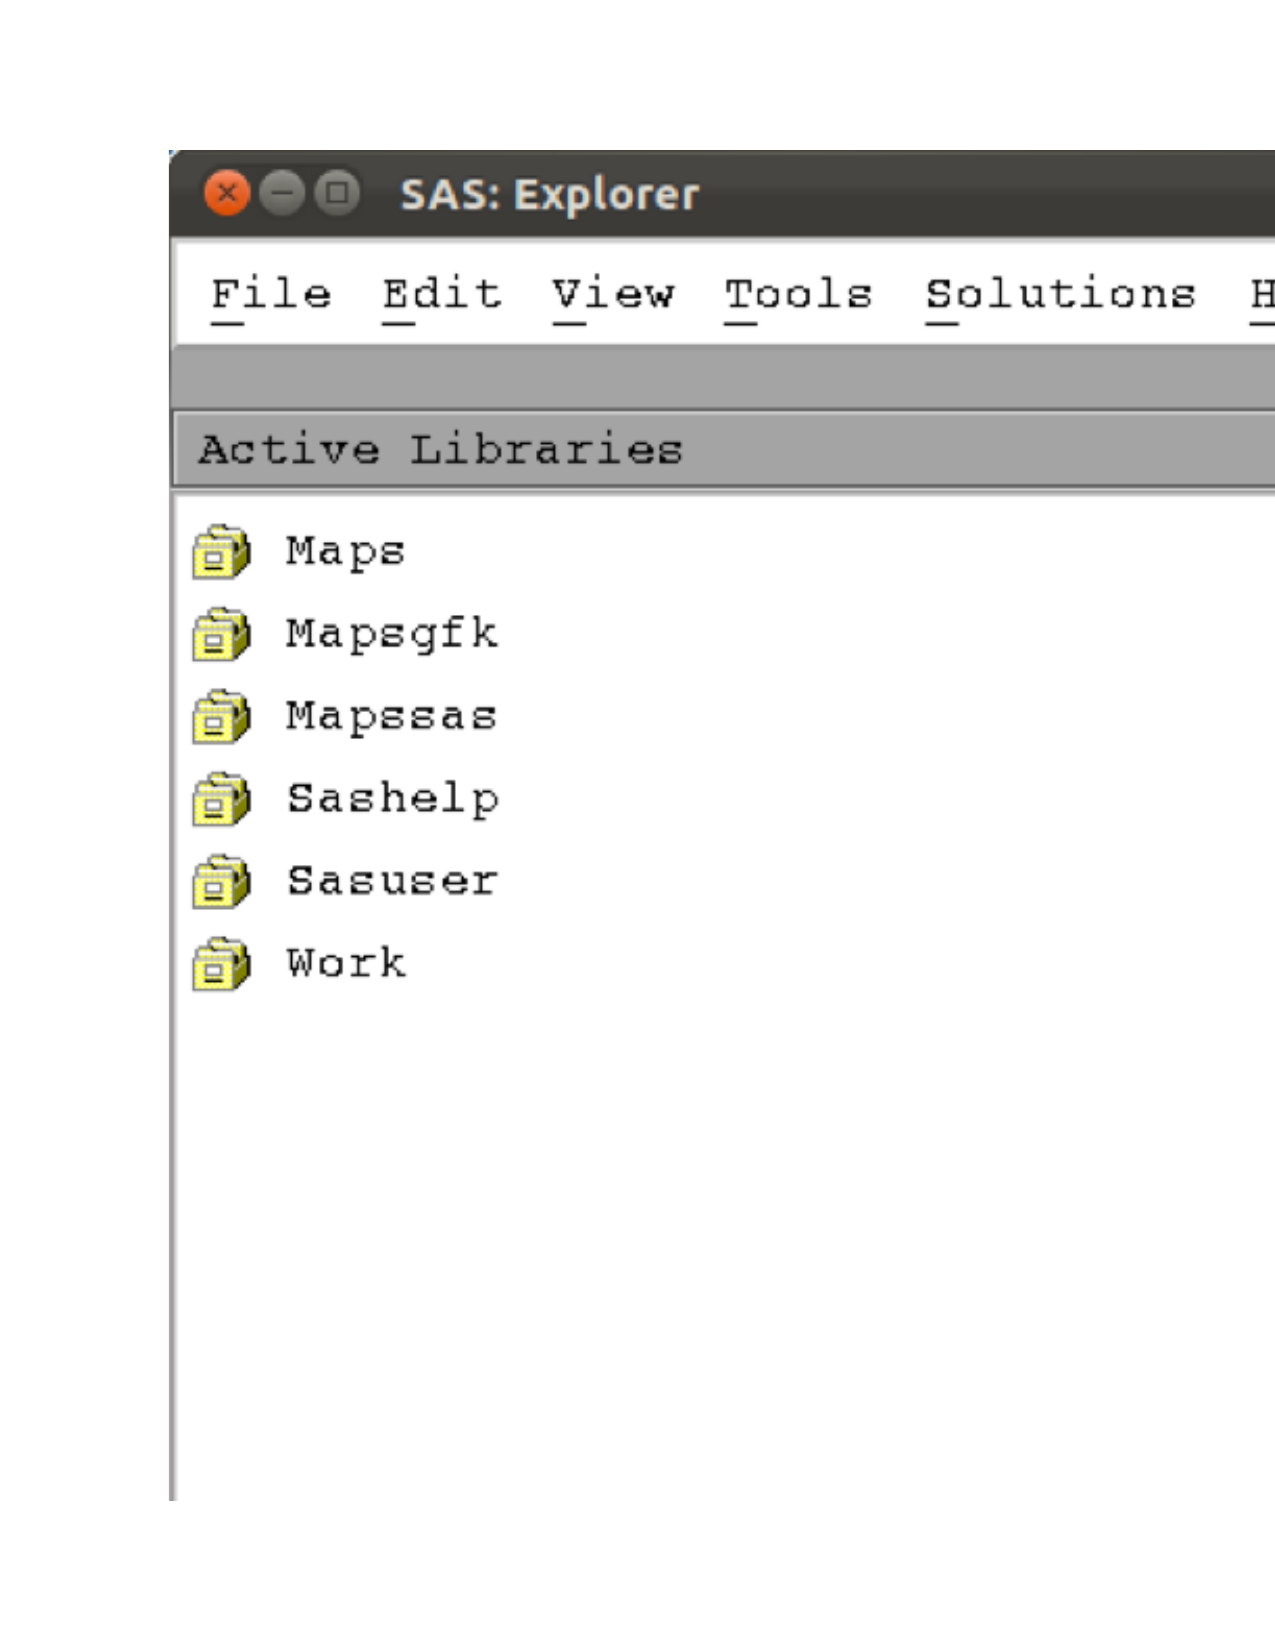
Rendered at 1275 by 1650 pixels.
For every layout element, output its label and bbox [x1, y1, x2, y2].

picture [168, 150, 1275, 1501]
